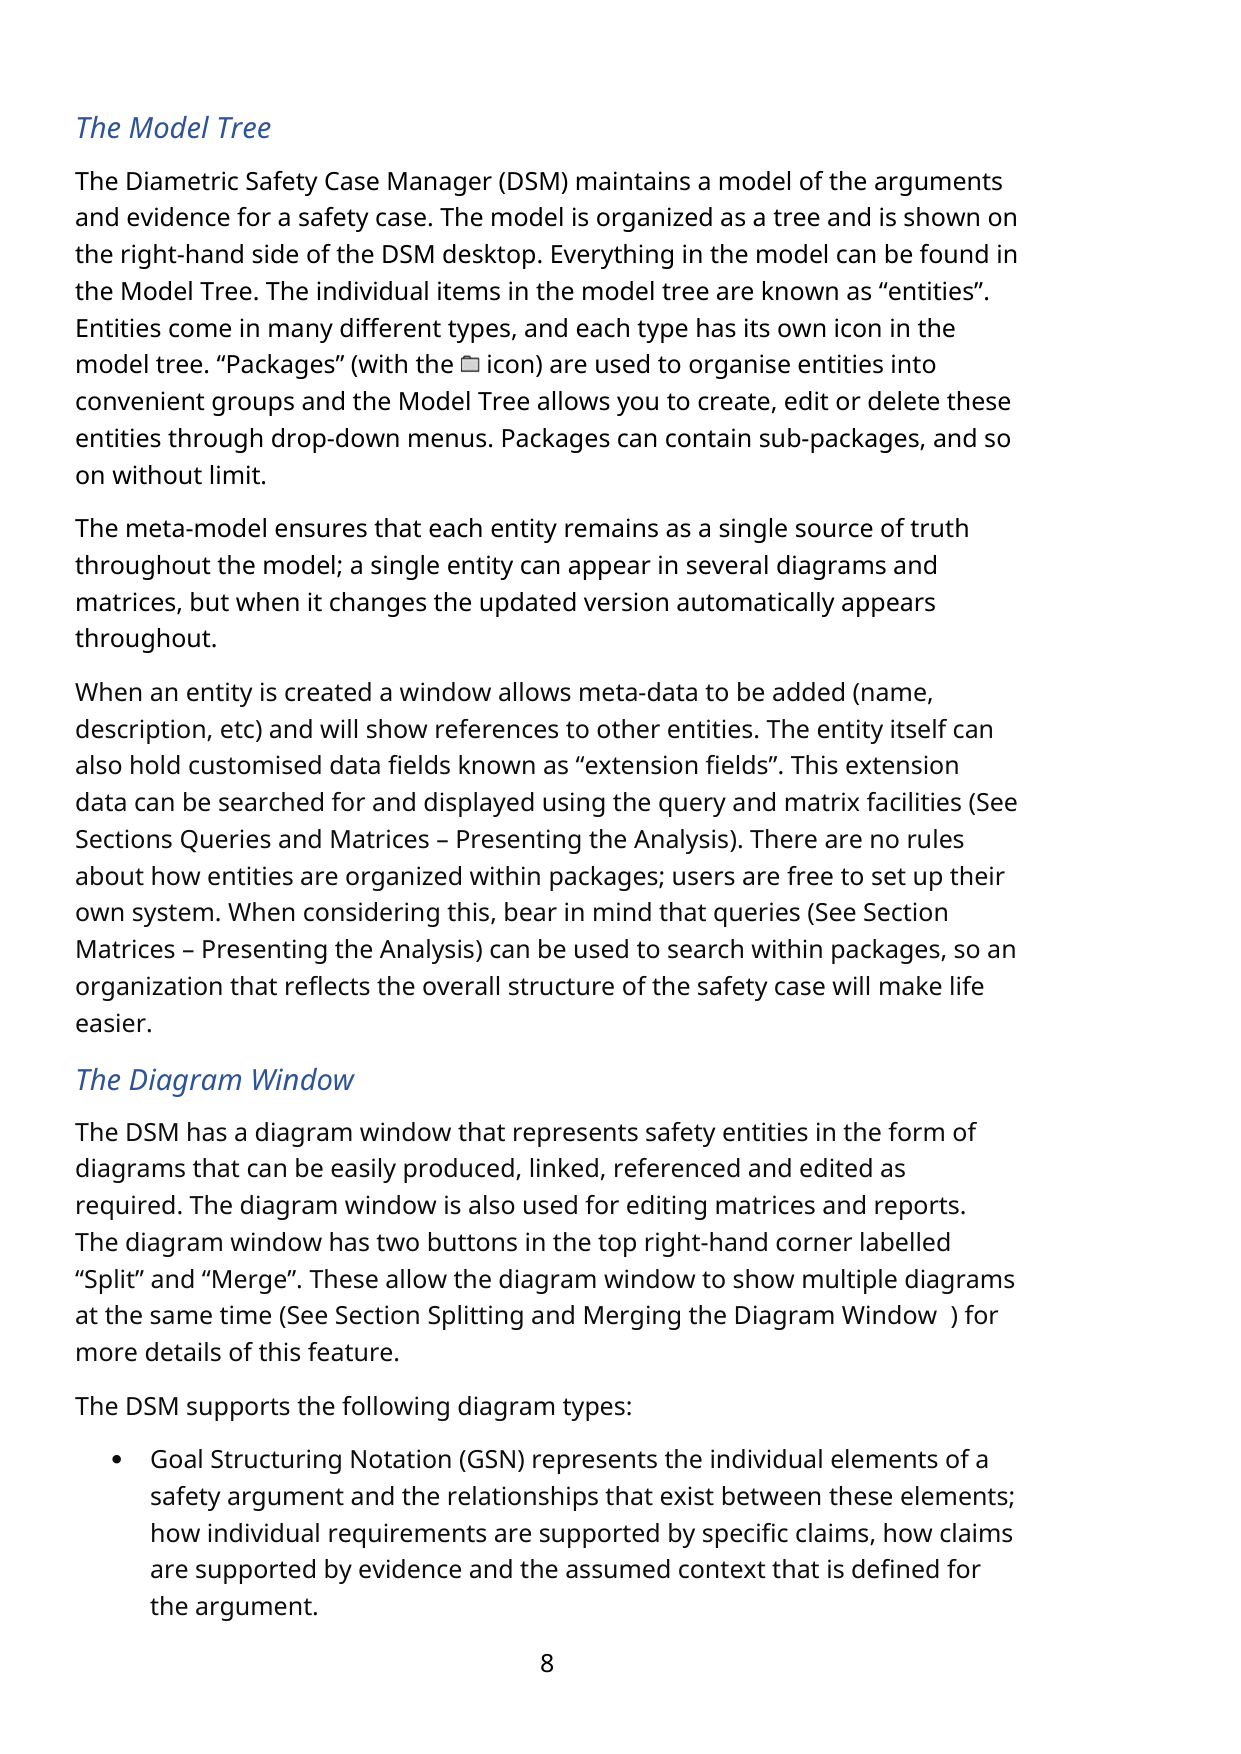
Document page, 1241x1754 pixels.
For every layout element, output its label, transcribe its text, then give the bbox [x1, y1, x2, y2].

text The DSM has a diagram window that represents safety entities in the form of diagrams that can be easily produced, linked, referenced and edited as required. The diagram window is also used for editing matrices and reports. [75, 1114, 1019, 1222]
text The DSM supports the following diagram types: [75, 1388, 1019, 1422]
text The meta-model ensures that each entity remains as a single source of truth throughout the model; a single entity can appear in several diagrams and matrices, but when it changes the updated version automatically appears throughout. [75, 511, 1019, 655]
list Goal Structuring Notation (GSN) represents the individual elements of a safety argument and the relationships that exist between these elements; how individual requirements are supported by specific claims, how claims are supported by evidence and the assumed context that is defined for the argument. [112, 1442, 1019, 1623]
subtitle The Diagram Window [75, 1059, 1019, 1098]
subtitle The Model Tree [75, 108, 1019, 147]
text The Diametric Safety Case Manager (DSM) maintains a model of the arguments and evidence for a safety case. The model is organized as a tree and is shown on the right-hand side of the DSM desktop. Everything in the model can be found in the Model Tree. The individual items in the model tree are known as “entities”. Entities come in many different types, and each type has its own icon in the model tree. “Packages” (with the icon) are used to organise entities into convenient groups and the Model Tree allows you to create, edit or delete these entities through drop-down menus. Packages can contain sub-packages, and so on without limit. [75, 163, 1019, 491]
text When an entity is created a window allows meta-data to be added (name, description, etc) and will show references to other entities. The entity itself can also hold customised data fields known as “extension fields”. This extension data can be searched for and displayed using the query and matrix facilities (See Sections Queries and Matrices – Presenting the Analysis). There are no rules about how entities are organized within packages; users are free to set up their own system. When considering this, bear in mind that queries (See Section Matrices – Presenting the Analysis) can be used to search within packages, so an organization that reflects the overall structure of the safety case will make life easier. [75, 674, 1019, 1039]
picture [460, 354, 480, 374]
text The diagram window has two buttons in the top right-hand corner labelled “Split” and “Merge”. These allow the diagram window to show multiple diagrams at the same time (See Section Splitting and Merging the Diagram Window ) for more details of this feature. [75, 1224, 1019, 1369]
